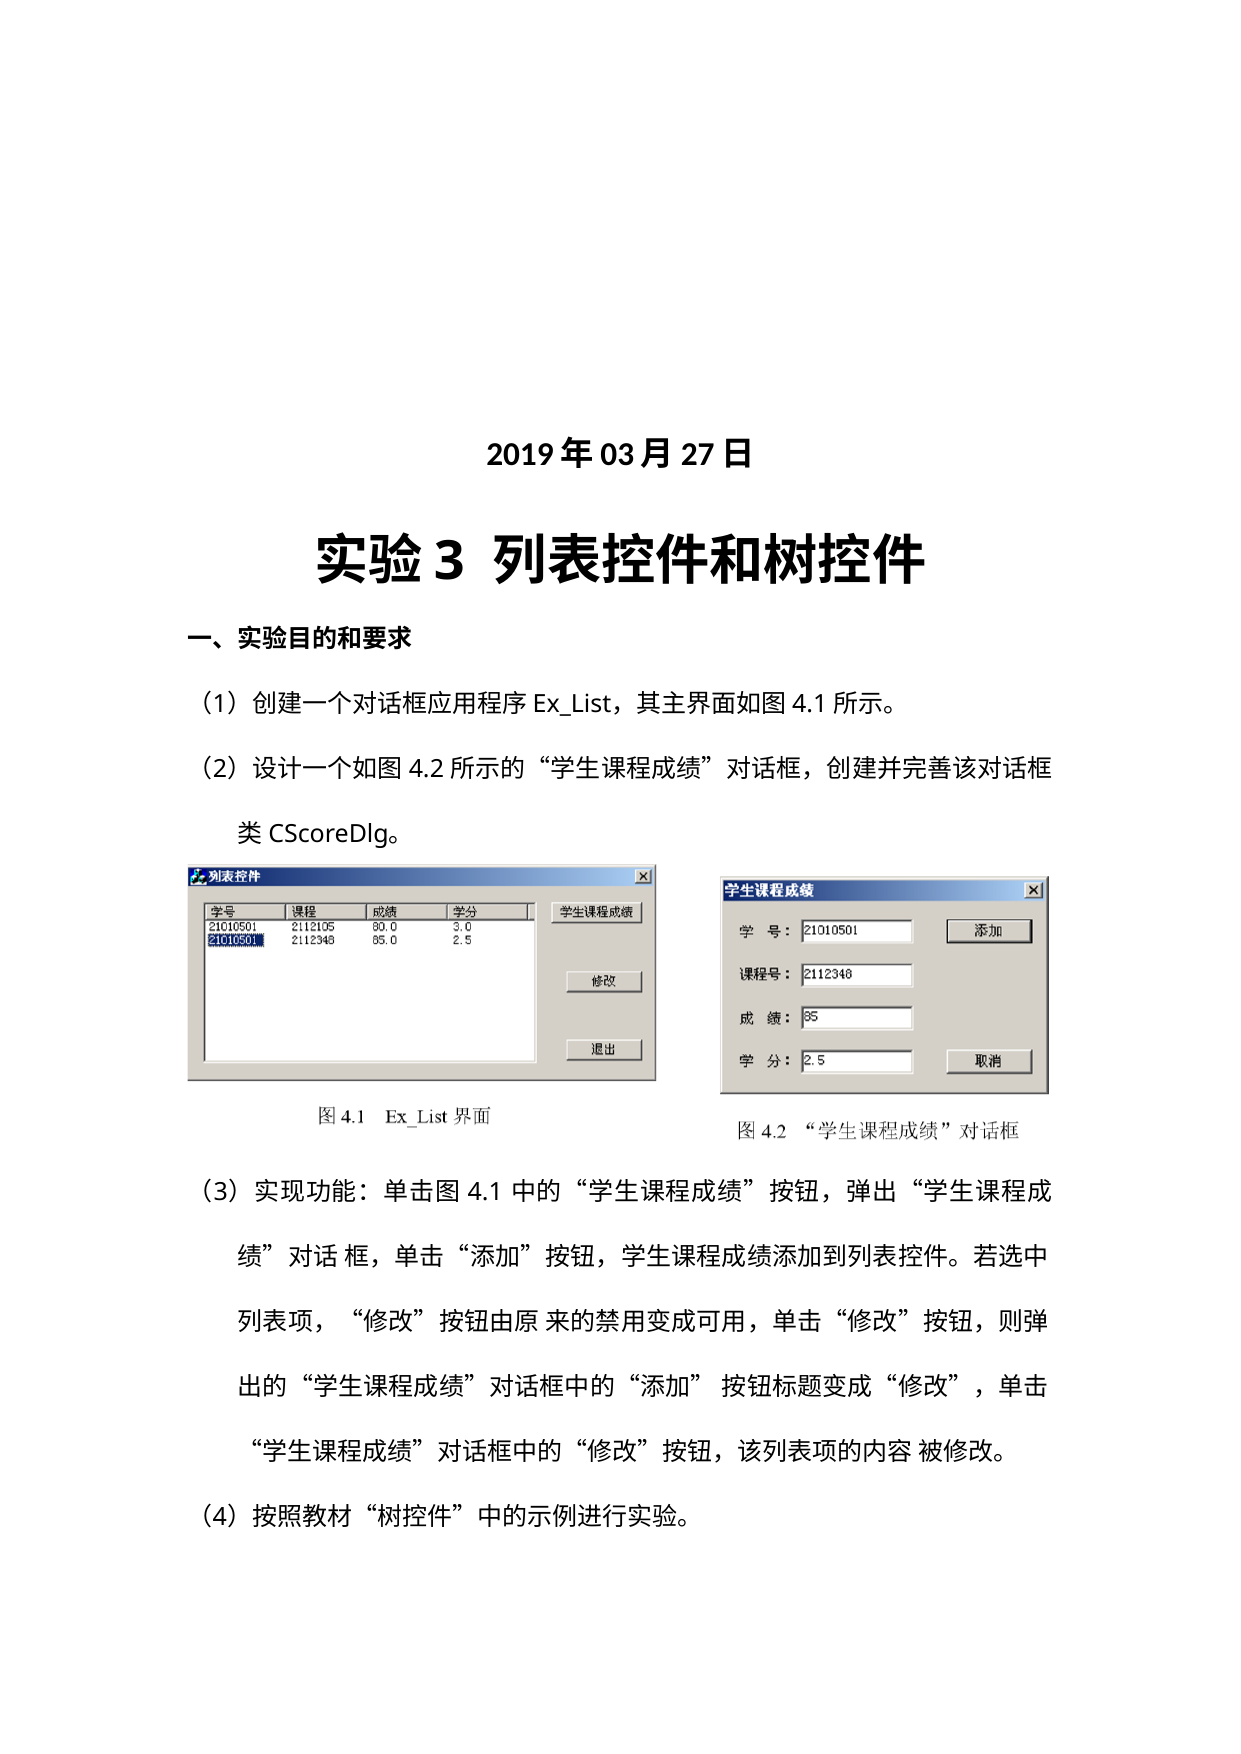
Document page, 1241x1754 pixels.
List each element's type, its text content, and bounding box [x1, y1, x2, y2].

text （3）实现功能：单击图 4.1 中的“学生课程成绩”按钮，弹出“学生课程成绩”对话 框，单击“添加”按钮，学生课程成绩添加到列表控件。若选中列表项，“修改”按钮由原 来的禁用变成可用，单击“修改”按钮，则弹出的“学生课程成绩”对话框中的“添加” 按钮标题变成“修改”，单击“学生课程成绩”对话框中的“修改”按钮，该列表项的内容 被修改。 [187, 1157, 1053, 1482]
text （2）设计一个如图 4.2 所示的“学生课程成绩”对话框，创建并完善该对话框类 CScoreDlg。 [187, 734, 1053, 864]
picture [717, 876, 1050, 1144]
text （1）创建一个对话框应用程序 Ex_List，其主界面如图 4.1 所示。 [187, 669, 1053, 734]
text 2019年03月27日 [187, 418, 1053, 483]
text 实验3 列表控件和树控件 [187, 507, 1053, 604]
text （4）按照教材“树控件”中的示例进行实验。 [187, 1482, 1053, 1547]
text 一、实验目的和要求 [187, 604, 1053, 669]
picture [187, 864, 657, 1133]
